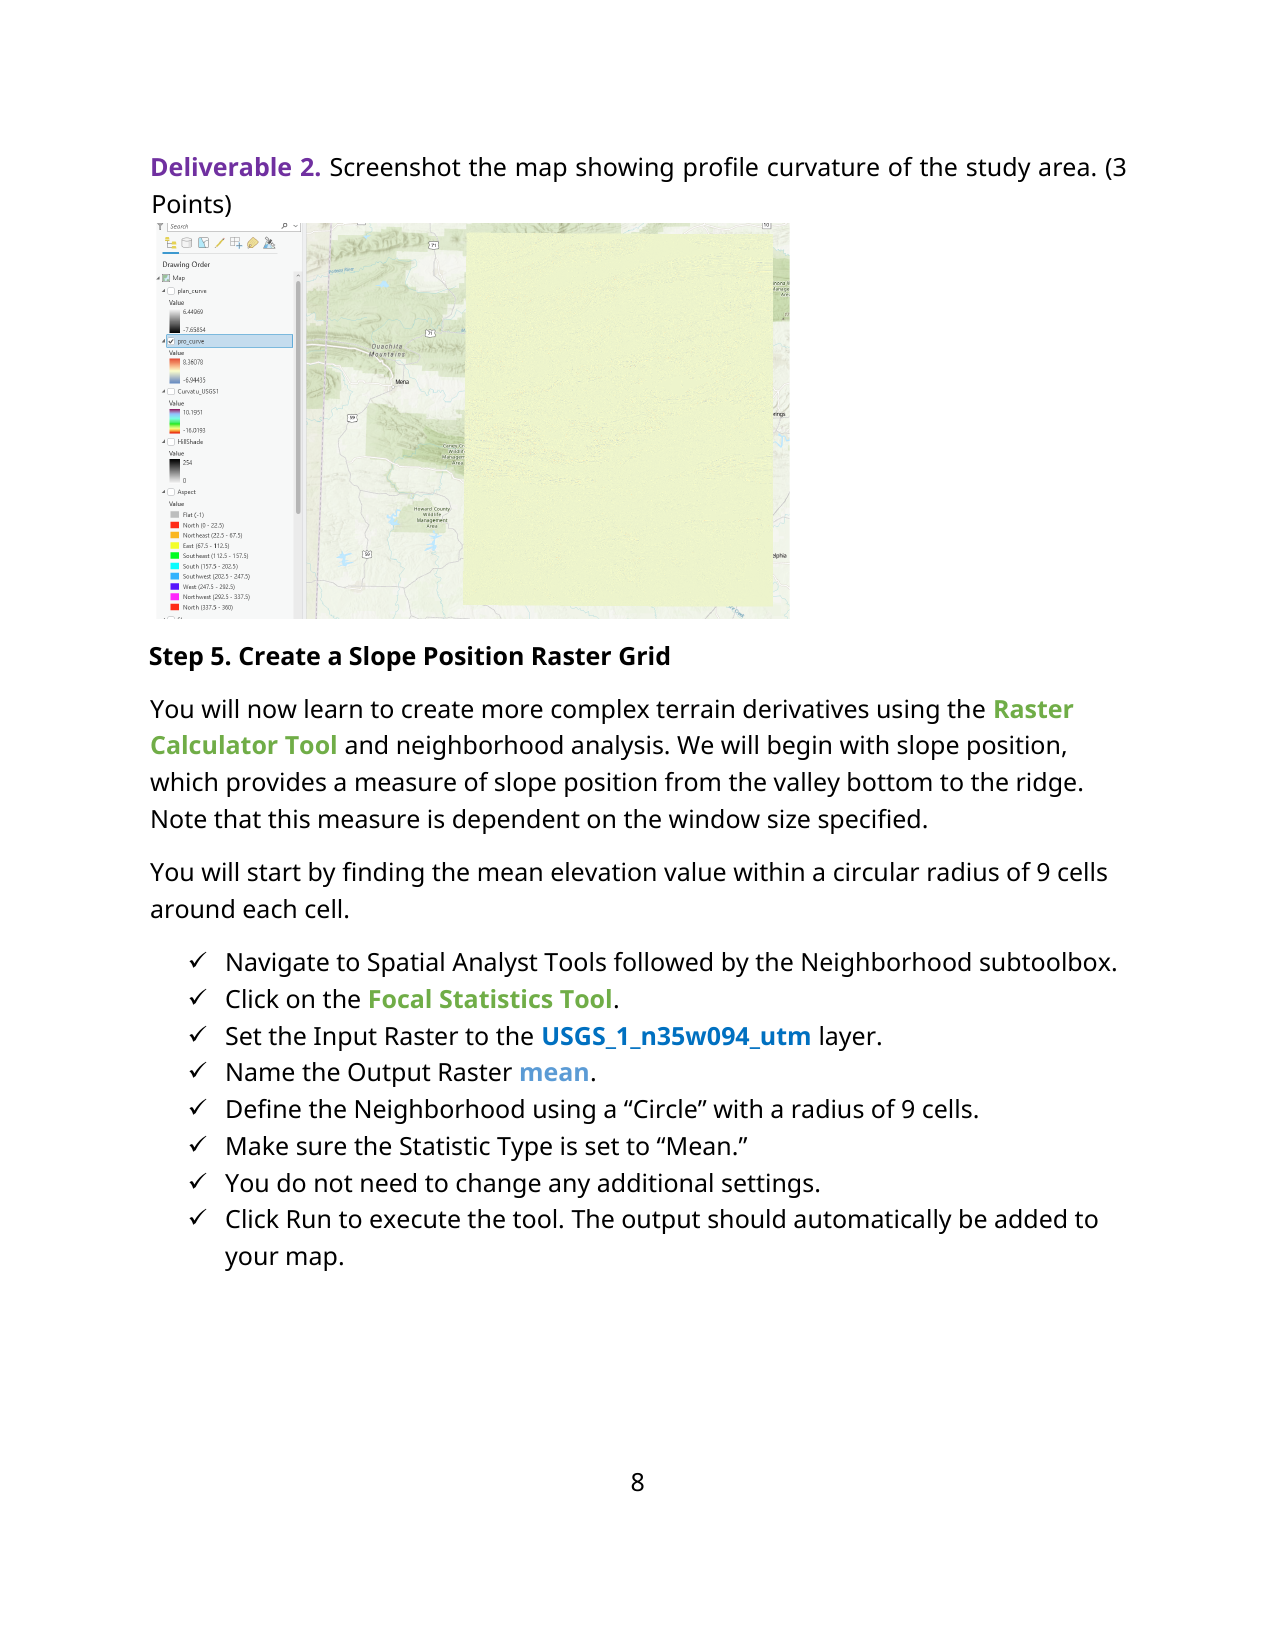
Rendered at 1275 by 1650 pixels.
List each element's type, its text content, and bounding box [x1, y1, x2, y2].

list Make sure the Statistic Type is set to “Mean.” [187, 1129, 1126, 1163]
list Click on the Focal Statistics Tool. [187, 982, 1126, 1016]
subtitle Deliverable 2. Screenshot the map showing profile curvature of the study area. (3 Points) [150, 150, 1128, 221]
list Define the Neighborhood using a “Circle” with a radius of 9 cells. [187, 1092, 1126, 1126]
text You will start by finding the mean elevation value within a circular radius of 9 cells around each cell. [150, 855, 1126, 926]
list You do not need to change any additional settings. [187, 1165, 1126, 1199]
list Set the Input Raster to the USGS_1_n35w094_utm layer. [187, 1018, 1126, 1052]
list Navigate to Spatial Analyst Tools followed by the Neighborhood subtoolbox. [187, 945, 1126, 979]
list Name the Output Raster mean. [187, 1055, 1126, 1089]
subtitle Step 5. Create a Slope Position Raster Grid [148, 638, 1125, 672]
list Click Run to execute the tool. The output should automatically be added to your map. [187, 1202, 1126, 1273]
picture [156, 223, 790, 619]
text You will now learn to create more complex terrain derivatives using the Raster Calculator Tool and neighborhood analysis. We will begin with slope position, which provides a measure of slope position from the valley bottom to the ridge. Note that this measure is dependent on the window size specified. [150, 691, 1126, 836]
